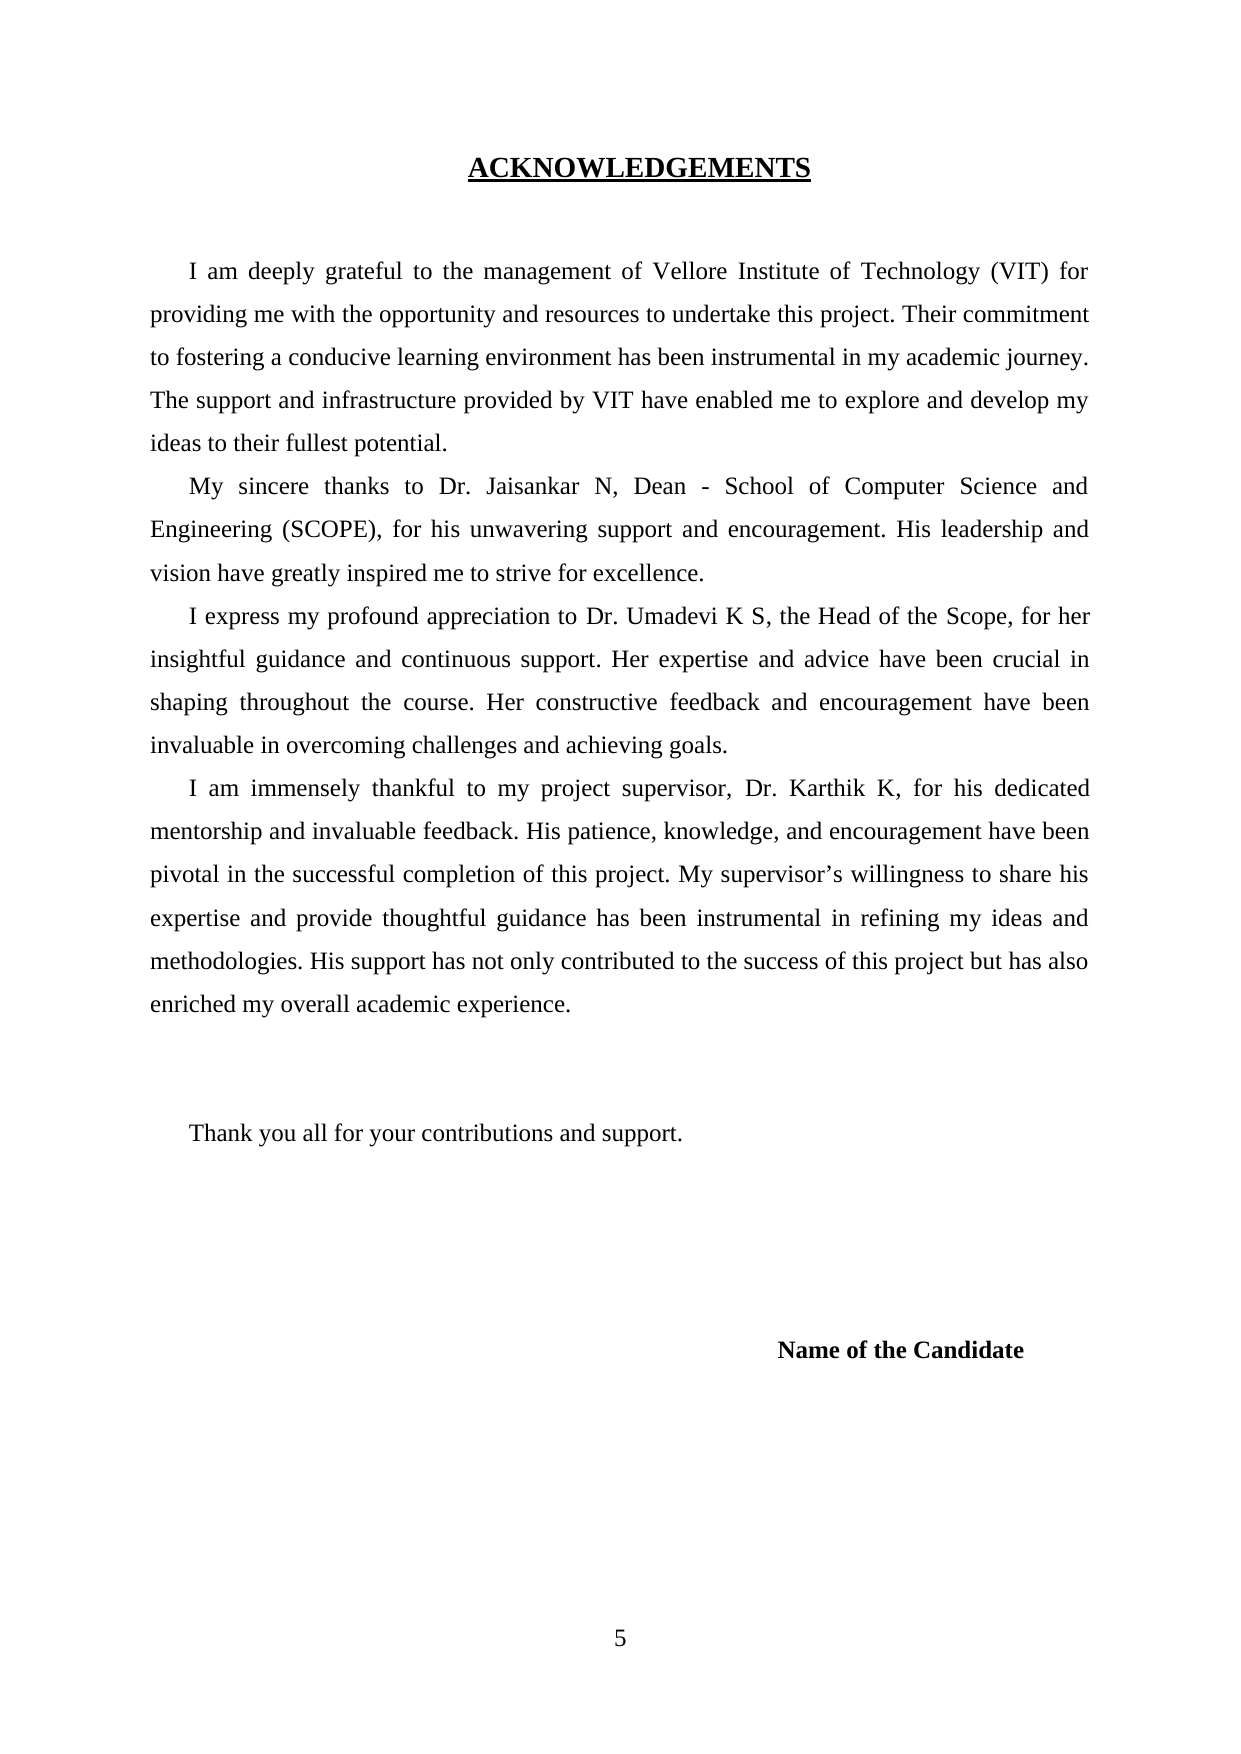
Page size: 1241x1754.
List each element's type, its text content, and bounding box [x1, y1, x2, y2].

text I am immensely thankful to my project supervisor, Dr. Karthik K, for his dedicated mentorship and invaluable feedback. His patience, knowledge, and encouragement have been pivotal in the successful completion of this project. My supervisor’s willingness to share his expertise and provide thoughtful guidance has been instrumental in refining my ideas and methodologies. His support has not only contributed to the success of this project but has also enriched my overall academic experience. [150, 773, 1090, 1018]
text I am deeply grateful to the management of Vellore Institute of Technology (VIT) for providing me with the opportunity and resources to undertake this project. Their commitment to fostering a conducive learning environment has been instrumental in my academic journey. The support and infrastructure provided by VIT have enabled me to explore and develop my ideas to their fullest potential. [150, 256, 1090, 457]
text My sincere thanks to Dr. Jaisankar N, Dean - School of Computer Science and Engineering (SCOPE), for his unwavering support and encouragement. His leadership and vision have greatly inspired me to strive for excellence. [150, 471, 1090, 586]
text Thank you all for your contributions and support. [150, 1118, 1090, 1147]
text ACKNOWLEDGEMENTS [189, 150, 1090, 183]
text I express my profound appreciation to Dr. Umadevi K S, the Head of the Scope, for her insightful guidance and continuous support. Her expertise and advice have been crucial in shaping throughout the course. Her constructive feedback and encouragement have been invaluable in overcoming challenges and achieving goals. [150, 601, 1090, 759]
text Name of the Candidate [777, 1335, 1090, 1364]
